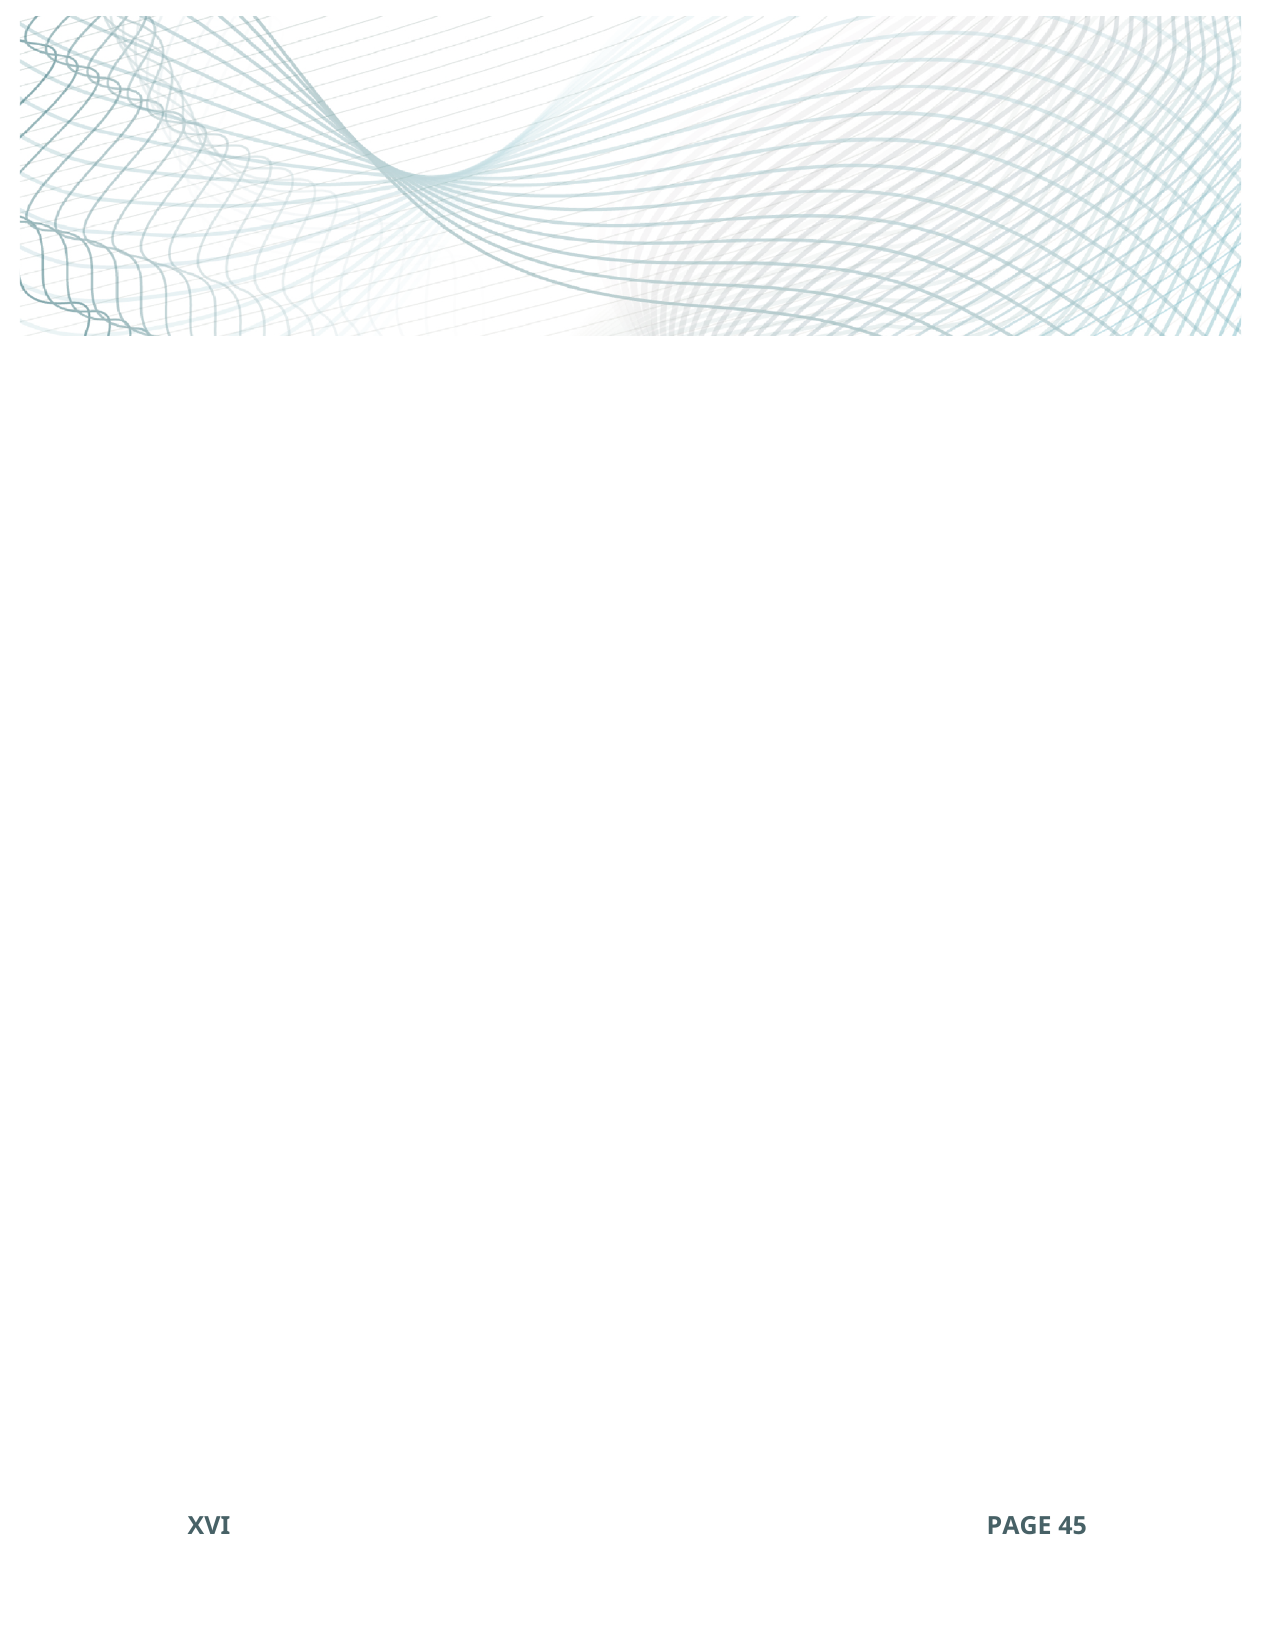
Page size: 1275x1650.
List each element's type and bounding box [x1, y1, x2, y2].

picture [19, 16, 1242, 336]
